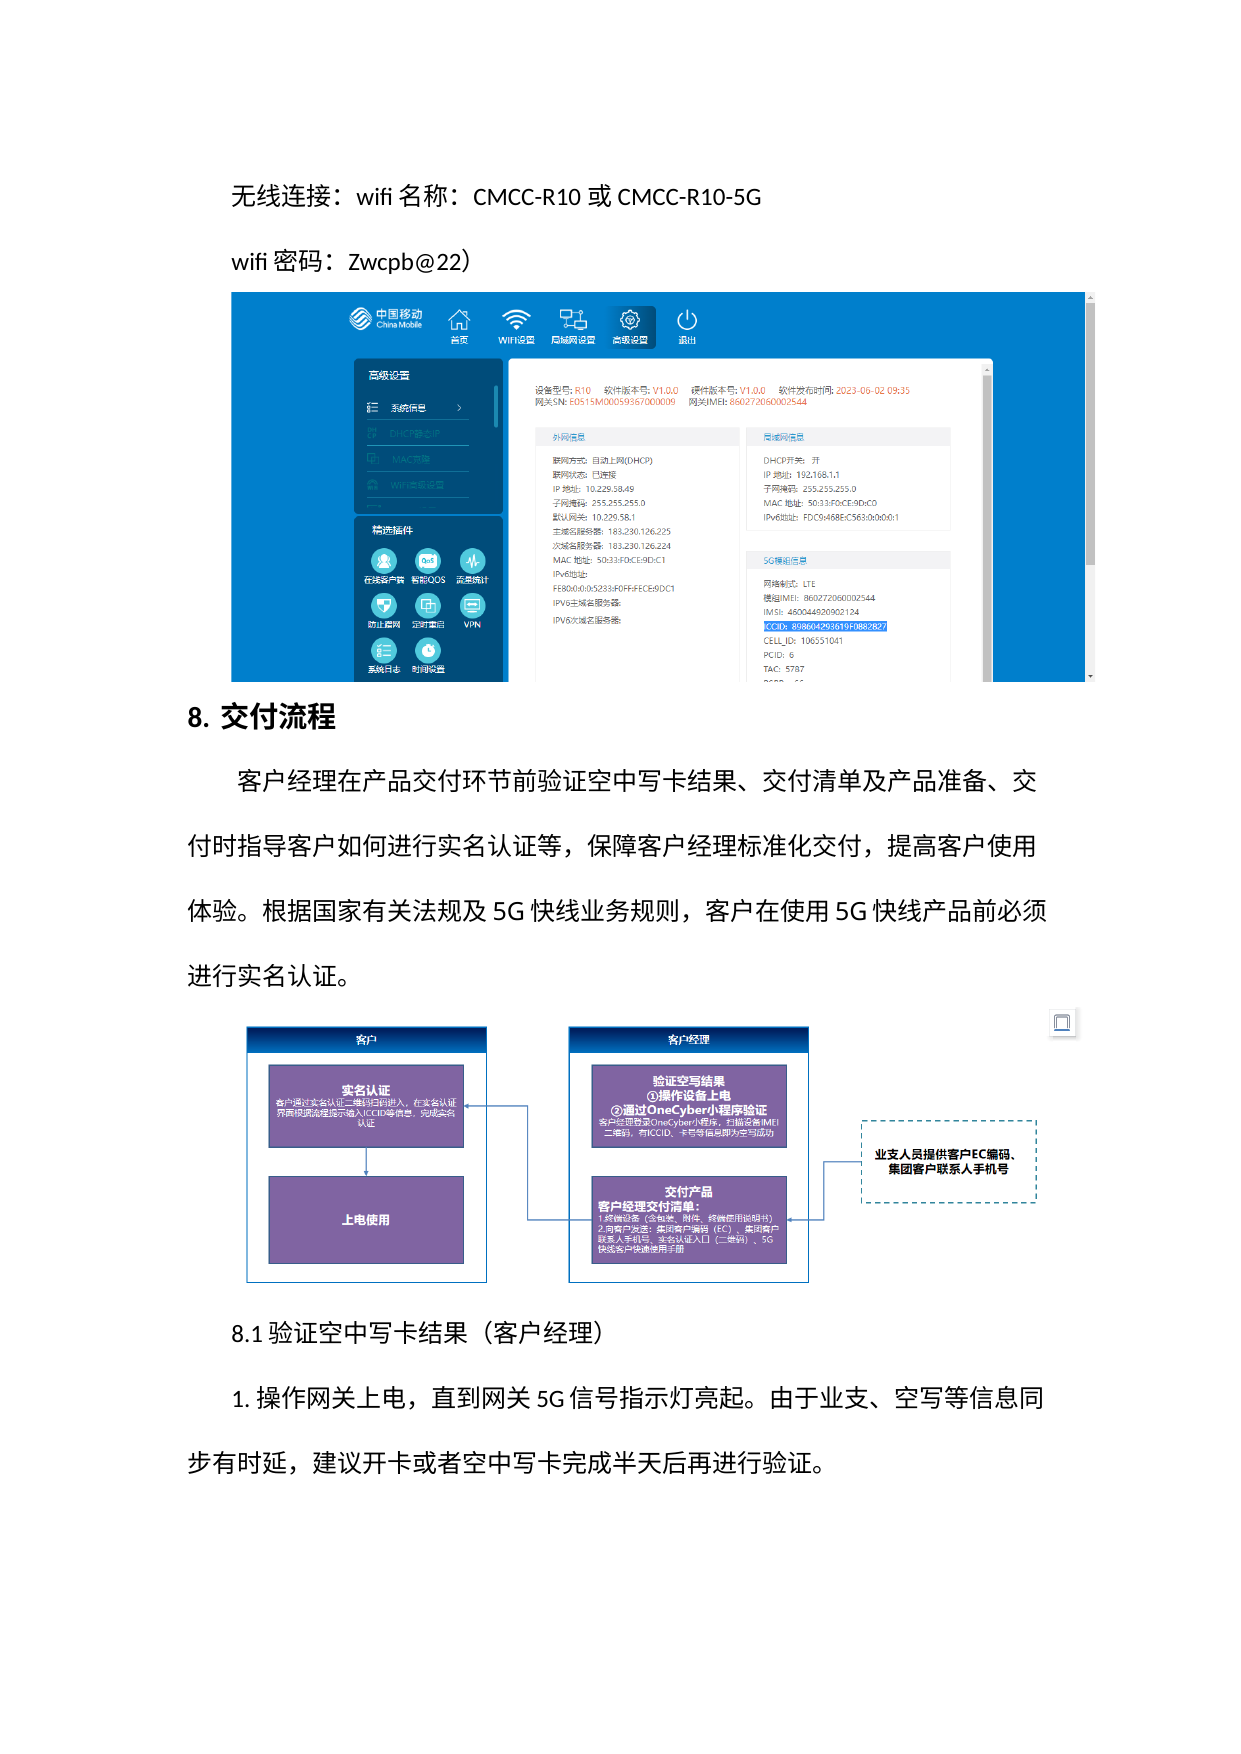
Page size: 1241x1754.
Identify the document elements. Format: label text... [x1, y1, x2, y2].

picture [231, 292, 1096, 682]
text 8.1验证空中写卡结果（客户经理） [187, 1299, 1053, 1364]
list 客户经理在产品交付环节前验证空中写卡结果、交付清单及产品准备、交付时指导客户如何进行实名认证等，保障客户经理标准化交付，提高客户使用体验。根据国家有关法规及5G快线业务规则，客户在使用5G快线产品前必须进行实名认证。 [187, 747, 1053, 1007]
list 操作网关上电，直到网关5G信号指示灯亮起。由于业支、空写等信息同步有时延，建议开卡或者空中写卡完成半天后再进行验证。 [187, 1364, 1053, 1494]
picture [231, 1007, 1096, 1294]
list 交付流程 [187, 682, 1053, 747]
text 无线连接：wifi名称：CMCC-R10 或 CMCC-R10-5G [187, 162, 1053, 227]
text wifi密码：Zwcpb@22） [187, 227, 1053, 292]
